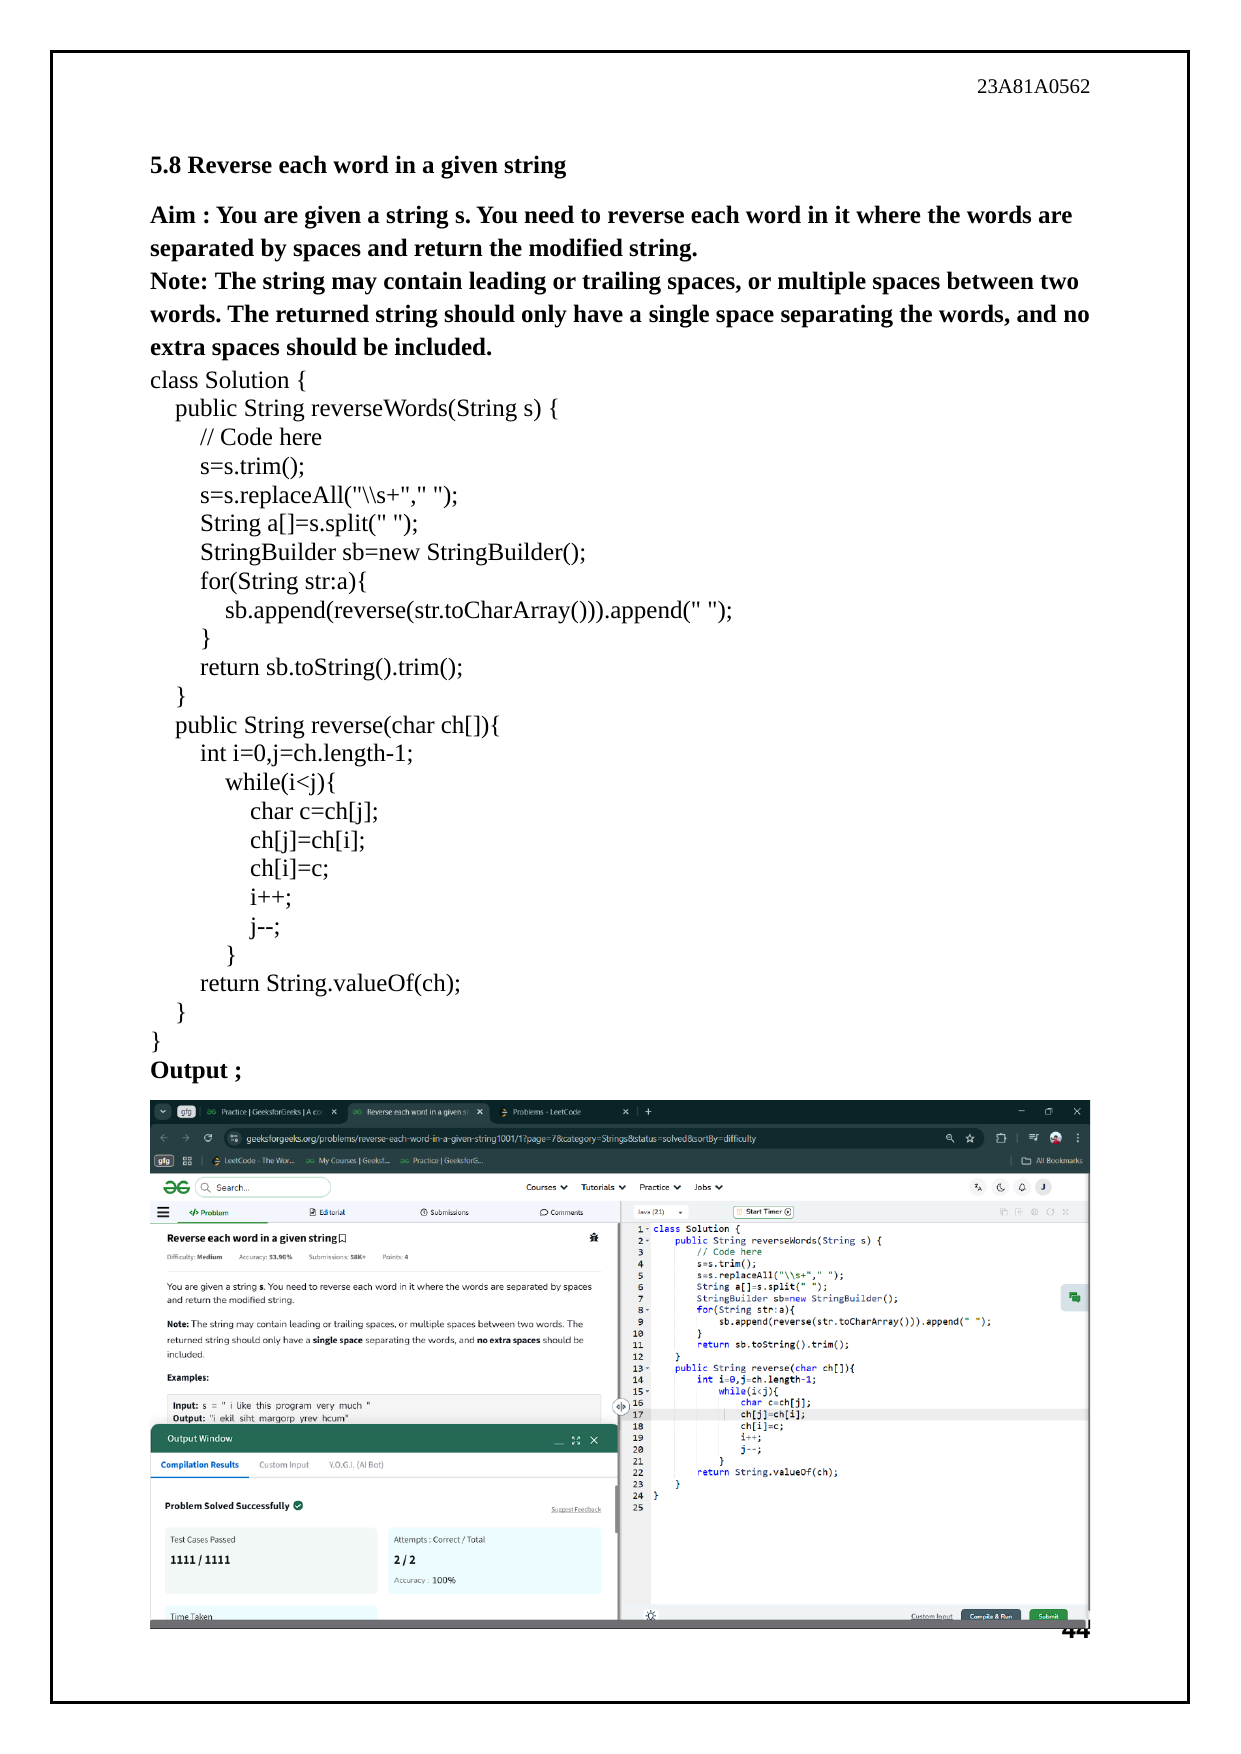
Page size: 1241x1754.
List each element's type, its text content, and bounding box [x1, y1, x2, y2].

text for(String str:a){ [150, 566, 1090, 595]
text } [150, 623, 1090, 652]
picture [150, 1100, 1091, 1629]
text 5.8 Reverse each word in a given string [150, 150, 1090, 179]
text i++; [150, 882, 1090, 911]
text ch[j]=ch[i]; [150, 825, 1090, 853]
text public String reverseWords(String s) { [150, 393, 1090, 422]
text return sb.toString().trim(); [150, 652, 1090, 681]
text ch[i]=c; [150, 853, 1090, 882]
text } [150, 681, 1090, 710]
text char c=ch[j]; [150, 796, 1090, 825]
text s=s.replaceAll("\\s+"," "); [150, 480, 1090, 508]
text Output ; [150, 1055, 1090, 1083]
text while(i<j){ [150, 767, 1090, 796]
text return String.valueOf(ch); [150, 968, 1090, 997]
text } [150, 1026, 1090, 1055]
text String a[]=s.split(" "); [150, 508, 1090, 537]
text // Code here [150, 422, 1090, 451]
text Note: The string may contain leading or trailing spaces, or multiple spaces between two words. The returned string should only have a single space separating the words, and no extra spaces should be included. [150, 266, 1090, 361]
text sb.append(reverse(str.toCharArray())).append(" "); [150, 595, 1090, 623]
text class Solution { [150, 365, 1090, 393]
text public String reverse(char ch[]){ [150, 710, 1090, 738]
text Aim : You are given a string s. You need to reverse each word in it where the words are separated by spaces and return the modified string. [150, 200, 1090, 261]
text j--; [150, 911, 1090, 940]
text } [150, 997, 1090, 1026]
text StringBuilder sb=new StringBuilder(); [150, 537, 1090, 566]
text s=s.trim(); [150, 451, 1090, 480]
text } [150, 940, 1090, 968]
text int i=0,j=ch.length-1; [150, 738, 1090, 767]
